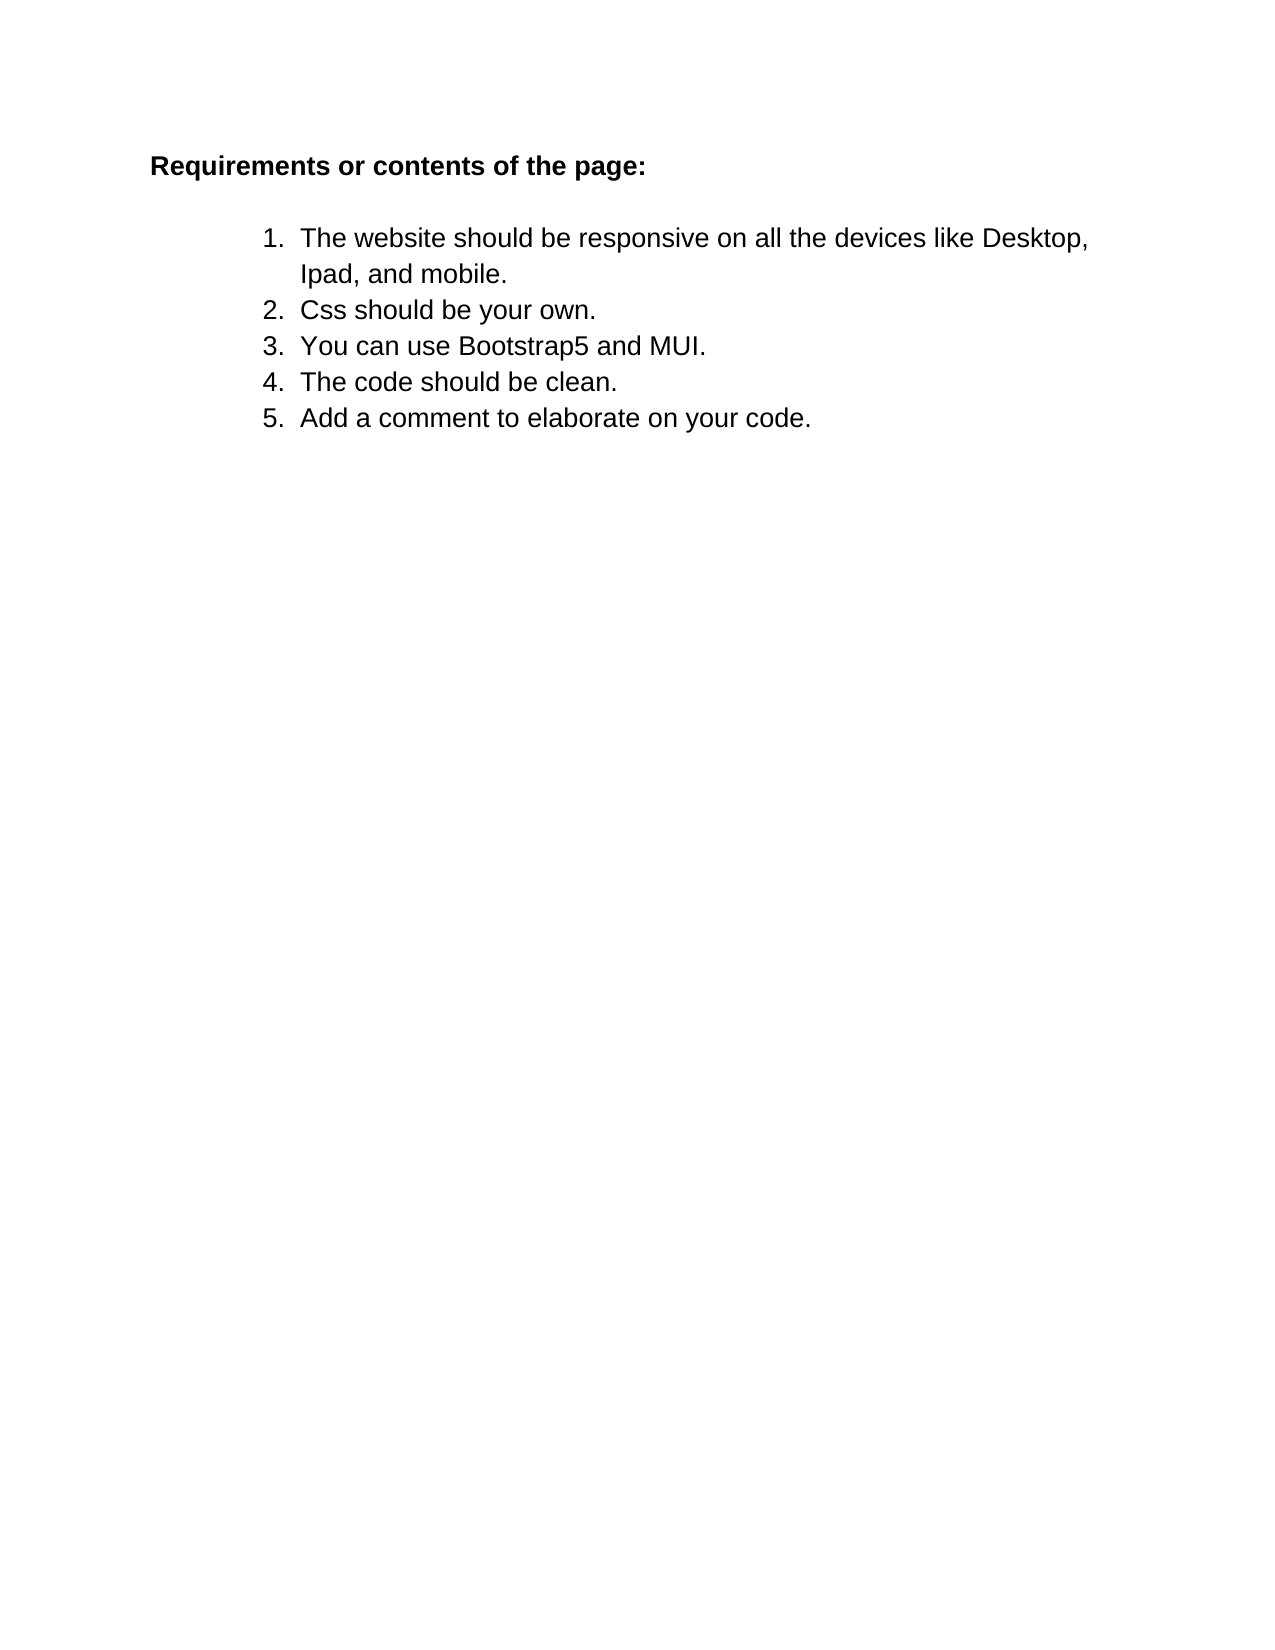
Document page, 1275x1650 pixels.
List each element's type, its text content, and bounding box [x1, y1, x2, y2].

list The website should be responsive on all the devices like Desktop, Ipad, and mobile. [262, 222, 1125, 289]
text Requirements or contents of the page: [150, 150, 1125, 181]
list Add a comment to elaborate on your code. [262, 402, 1125, 433]
list The code should be clean. [262, 366, 1125, 397]
list Css should be your own. [262, 294, 1125, 325]
list You can use Bootstrap5 and MUI. [262, 330, 1125, 361]
